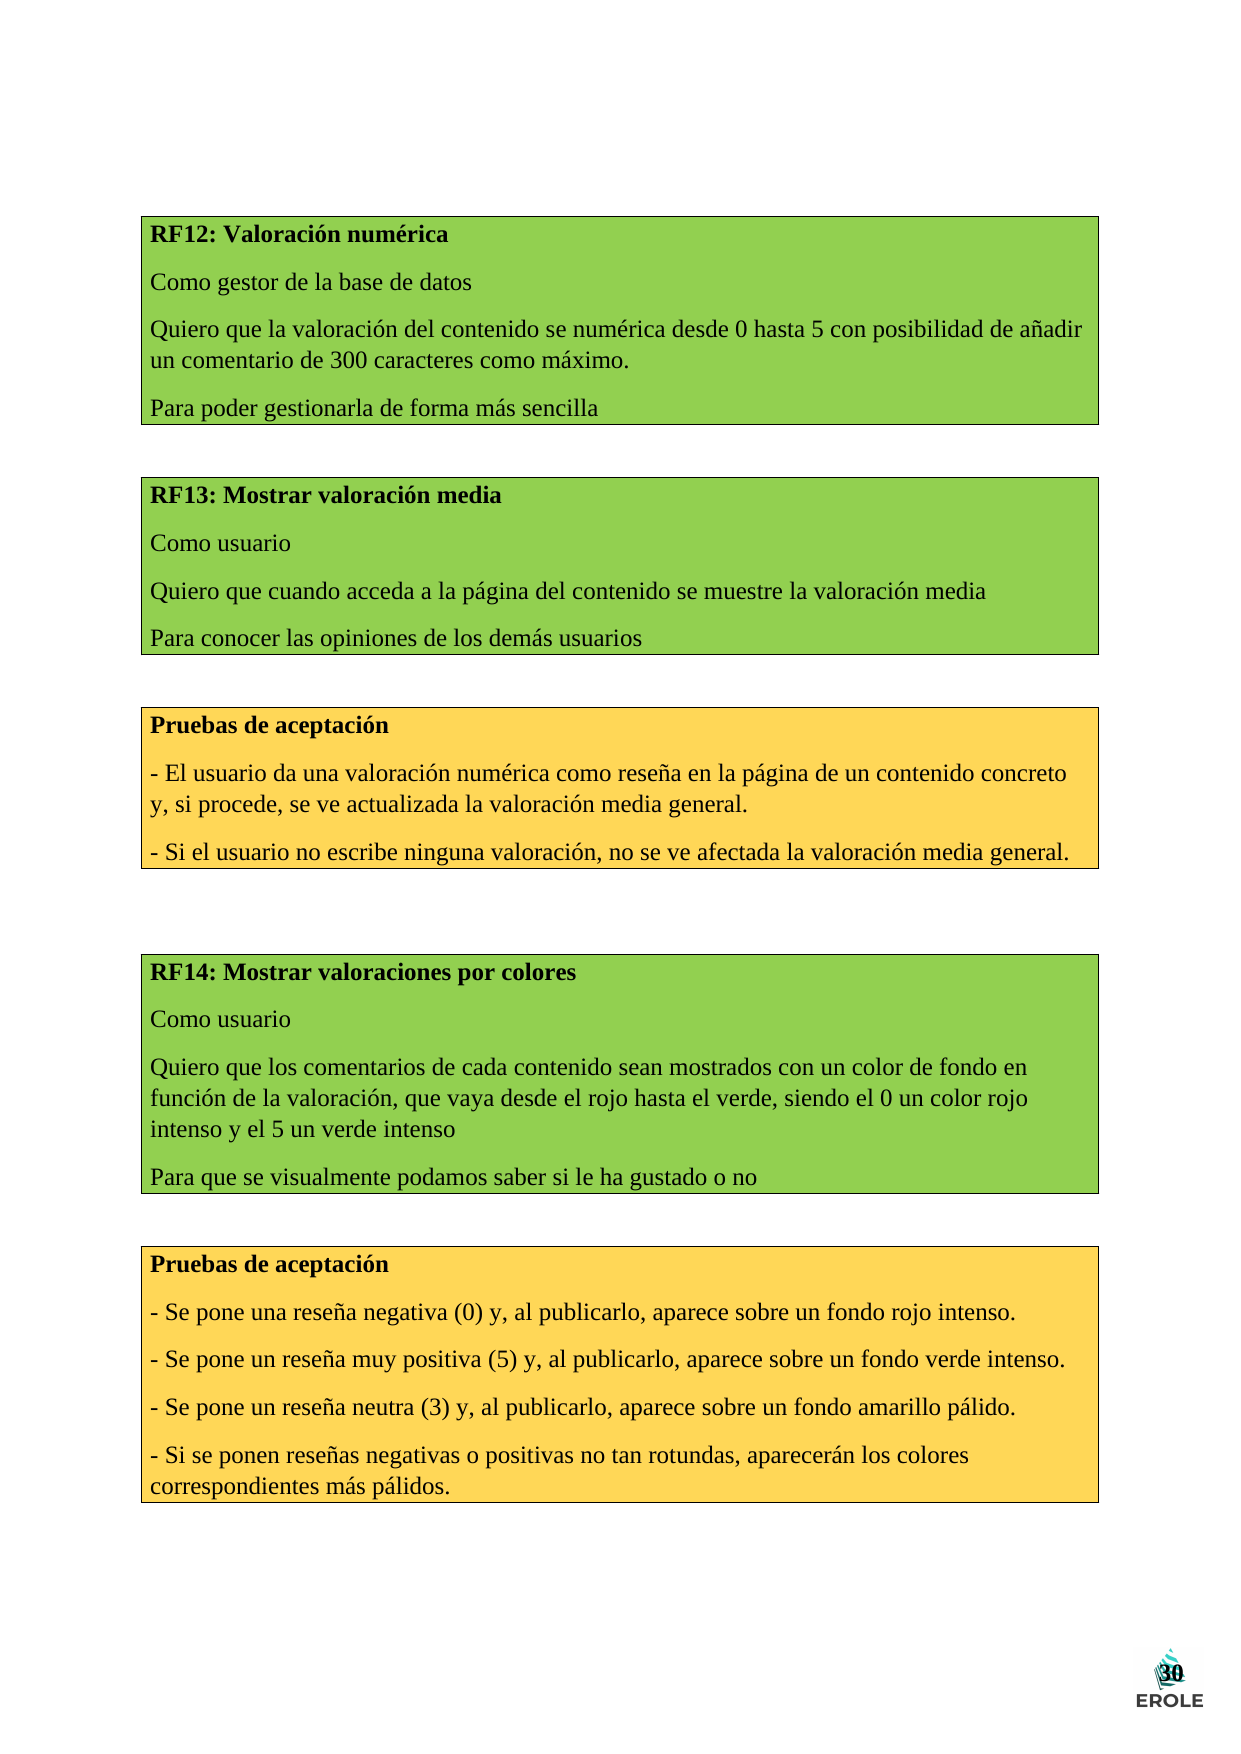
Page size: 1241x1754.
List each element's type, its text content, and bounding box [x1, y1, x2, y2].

text RF12: Valoración numérica [142, 217, 1098, 248]
text Para conocer las opiniones de los demás usuarios [142, 620, 1098, 654]
text Para que se visualmente podamos saber si le ha gustado o no [142, 1159, 1098, 1193]
text Pruebas de aceptación [142, 708, 1098, 739]
text - Se pone un reseña neutra (3) y, al publicarlo, aparece sobre un fondo amarillo pálido. [142, 1389, 1098, 1421]
text Como usuario [142, 1001, 1098, 1033]
text Quiero que la valoración del contenido se numérica desde 0 hasta 5 con posibilidad de añadir un comentario de 300 caracteres como máximo. [142, 311, 1098, 374]
text - Si se ponen reseñas negativas o positivas no tan rotundas, aparecerán los colores correspondientes más pálidos. [142, 1437, 1098, 1502]
text - Se pone una reseña negativa (0) y, al publicarlo, aparece sobre un fondo rojo intenso. [142, 1294, 1098, 1326]
text RF13: Mostrar valoración media [142, 478, 1098, 509]
text Quiero que cuando acceda a la página del contenido se muestre la valoración media [142, 573, 1098, 604]
text Pruebas de aceptación [142, 1247, 1098, 1278]
text Como gestor de la base de datos [142, 264, 1098, 296]
text - El usuario da una valoración numérica como reseña en la página de un contenido concreto y, si procede, se ve actualizada la valoración media general. [142, 755, 1098, 818]
text Como usuario [142, 525, 1098, 557]
text - Se pone un reseña muy positiva (5) y, al publicarlo, aparece sobre un fondo verde intenso. [142, 1341, 1098, 1373]
text - Si el usuario no escribe ninguna valoración, no se ve afectada la valoración media general. [142, 834, 1098, 868]
text Quiero que los comentarios de cada contenido sean mostrados con un color de fondo en función de la valoración, que vaya desde el rojo hasta el verde, siendo el 0 un color rojo intenso y el 5 un verde intenso [142, 1049, 1098, 1143]
text RF14: Mostrar valoraciones por colores [142, 955, 1098, 986]
picture [1132, 1647, 1205, 1709]
text Para poder gestionarla de forma más sencilla [142, 390, 1098, 424]
